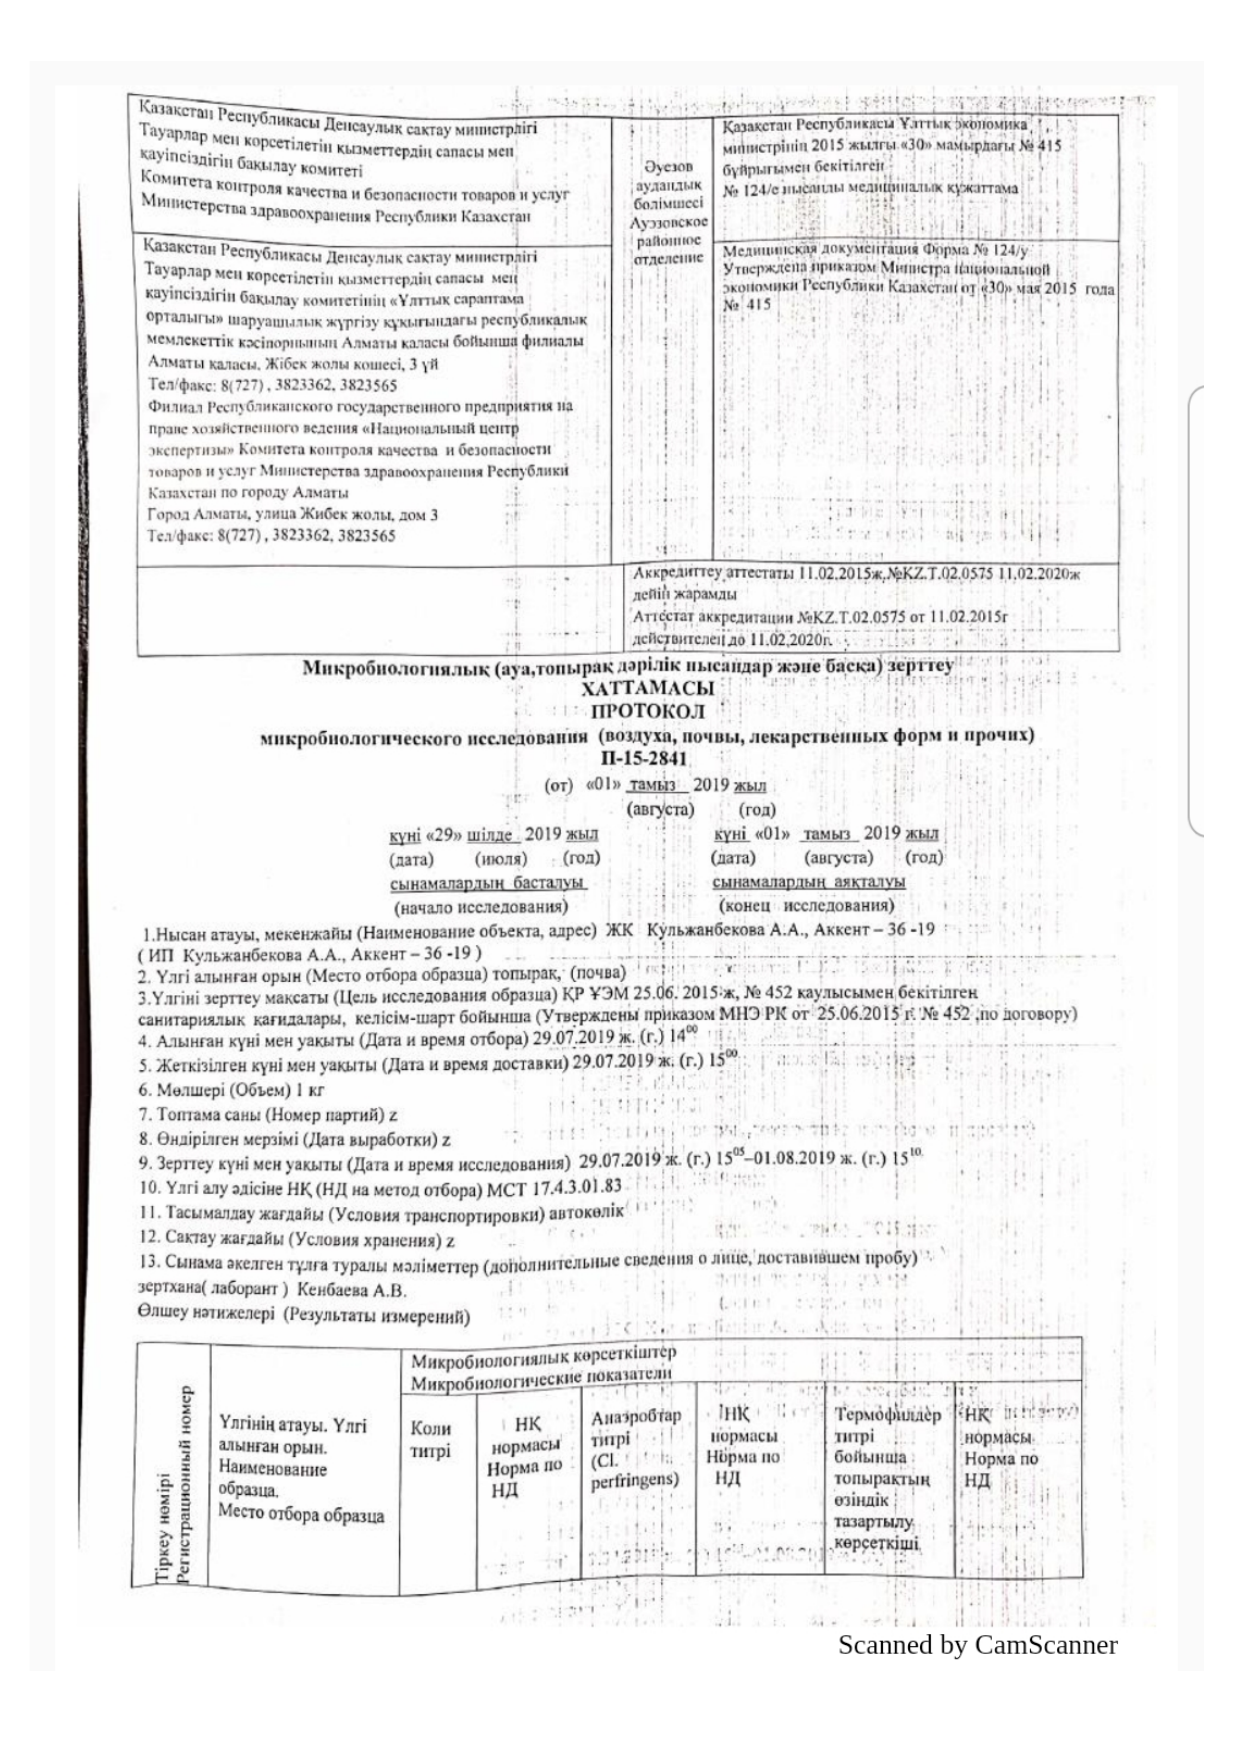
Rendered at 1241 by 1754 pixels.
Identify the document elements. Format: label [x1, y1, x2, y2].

picture [29, 61, 1204, 1671]
